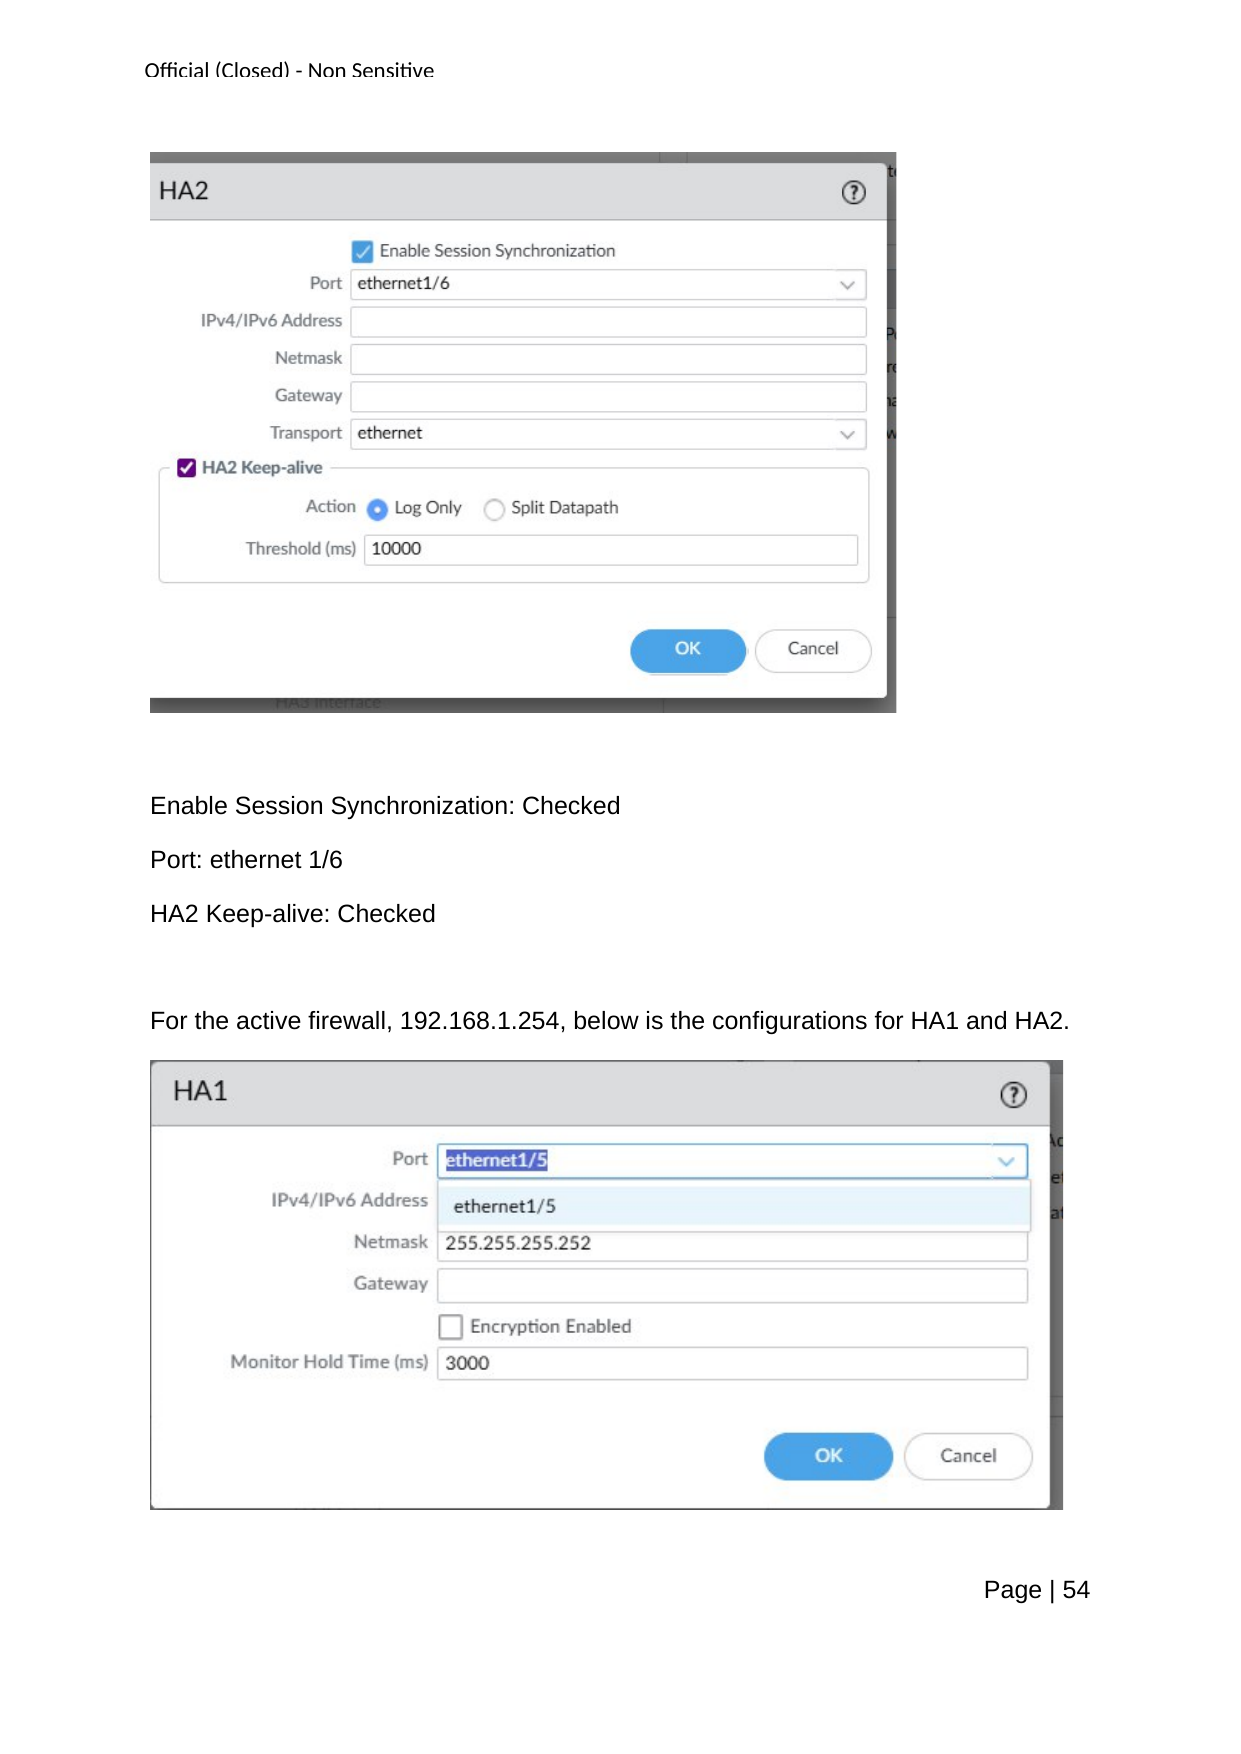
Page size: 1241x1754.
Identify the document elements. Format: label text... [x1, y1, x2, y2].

text HA2 Keep-alive: Checked [150, 899, 1090, 927]
text For the active firewall, 192.168.1.254, below is the configurations for HA1 and HA2. [150, 1006, 1090, 1035]
picture [150, 1060, 1064, 1510]
text Enable Session Synchronization: Checked [150, 791, 1090, 820]
text Port: ethernet 1/6 [150, 845, 1090, 874]
picture [150, 152, 897, 713]
